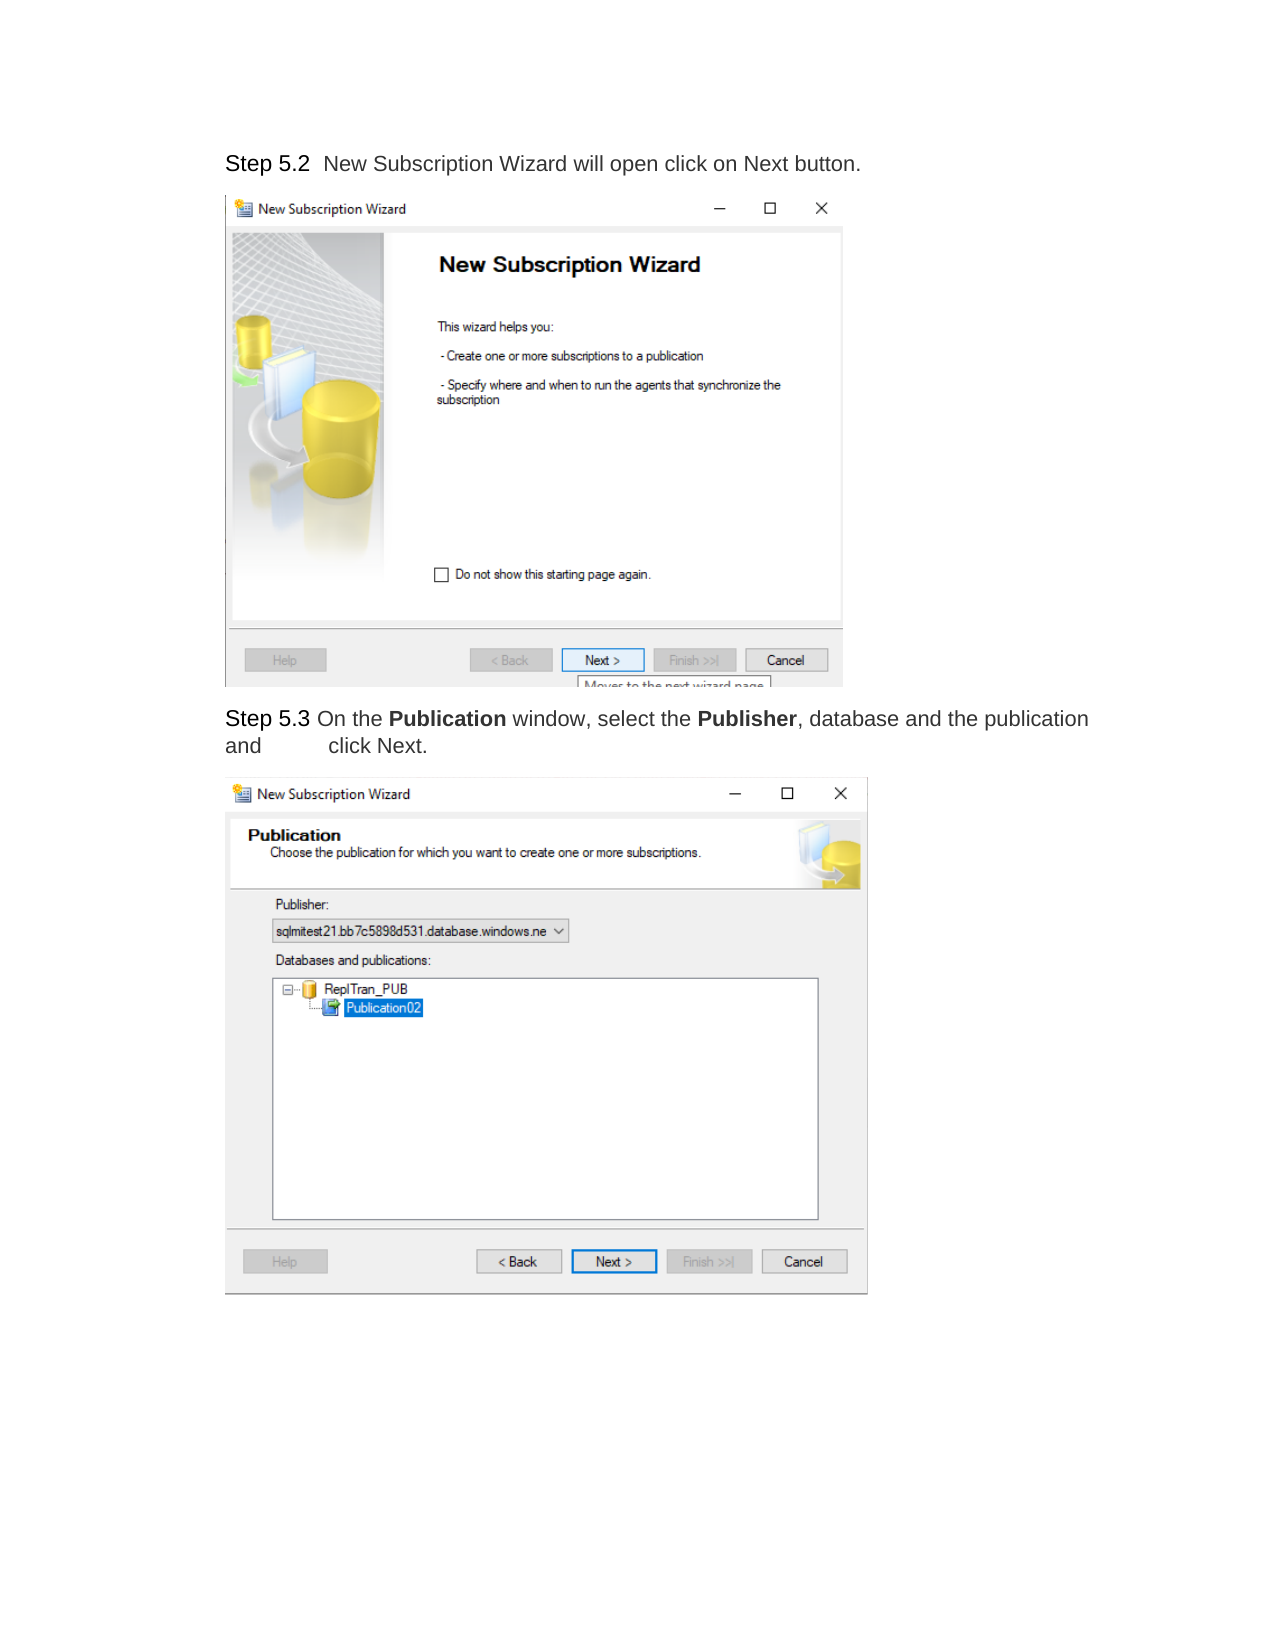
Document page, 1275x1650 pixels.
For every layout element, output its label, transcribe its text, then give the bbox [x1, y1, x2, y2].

picture [225, 777, 868, 1296]
text Step 5.2 New Subscription Wizard will open click on Next button. [150, 150, 1125, 176]
picture [225, 195, 843, 687]
text Step 5.3 On the Publication window, select the Publisher, database and the publication and click Next. [225, 705, 1125, 759]
